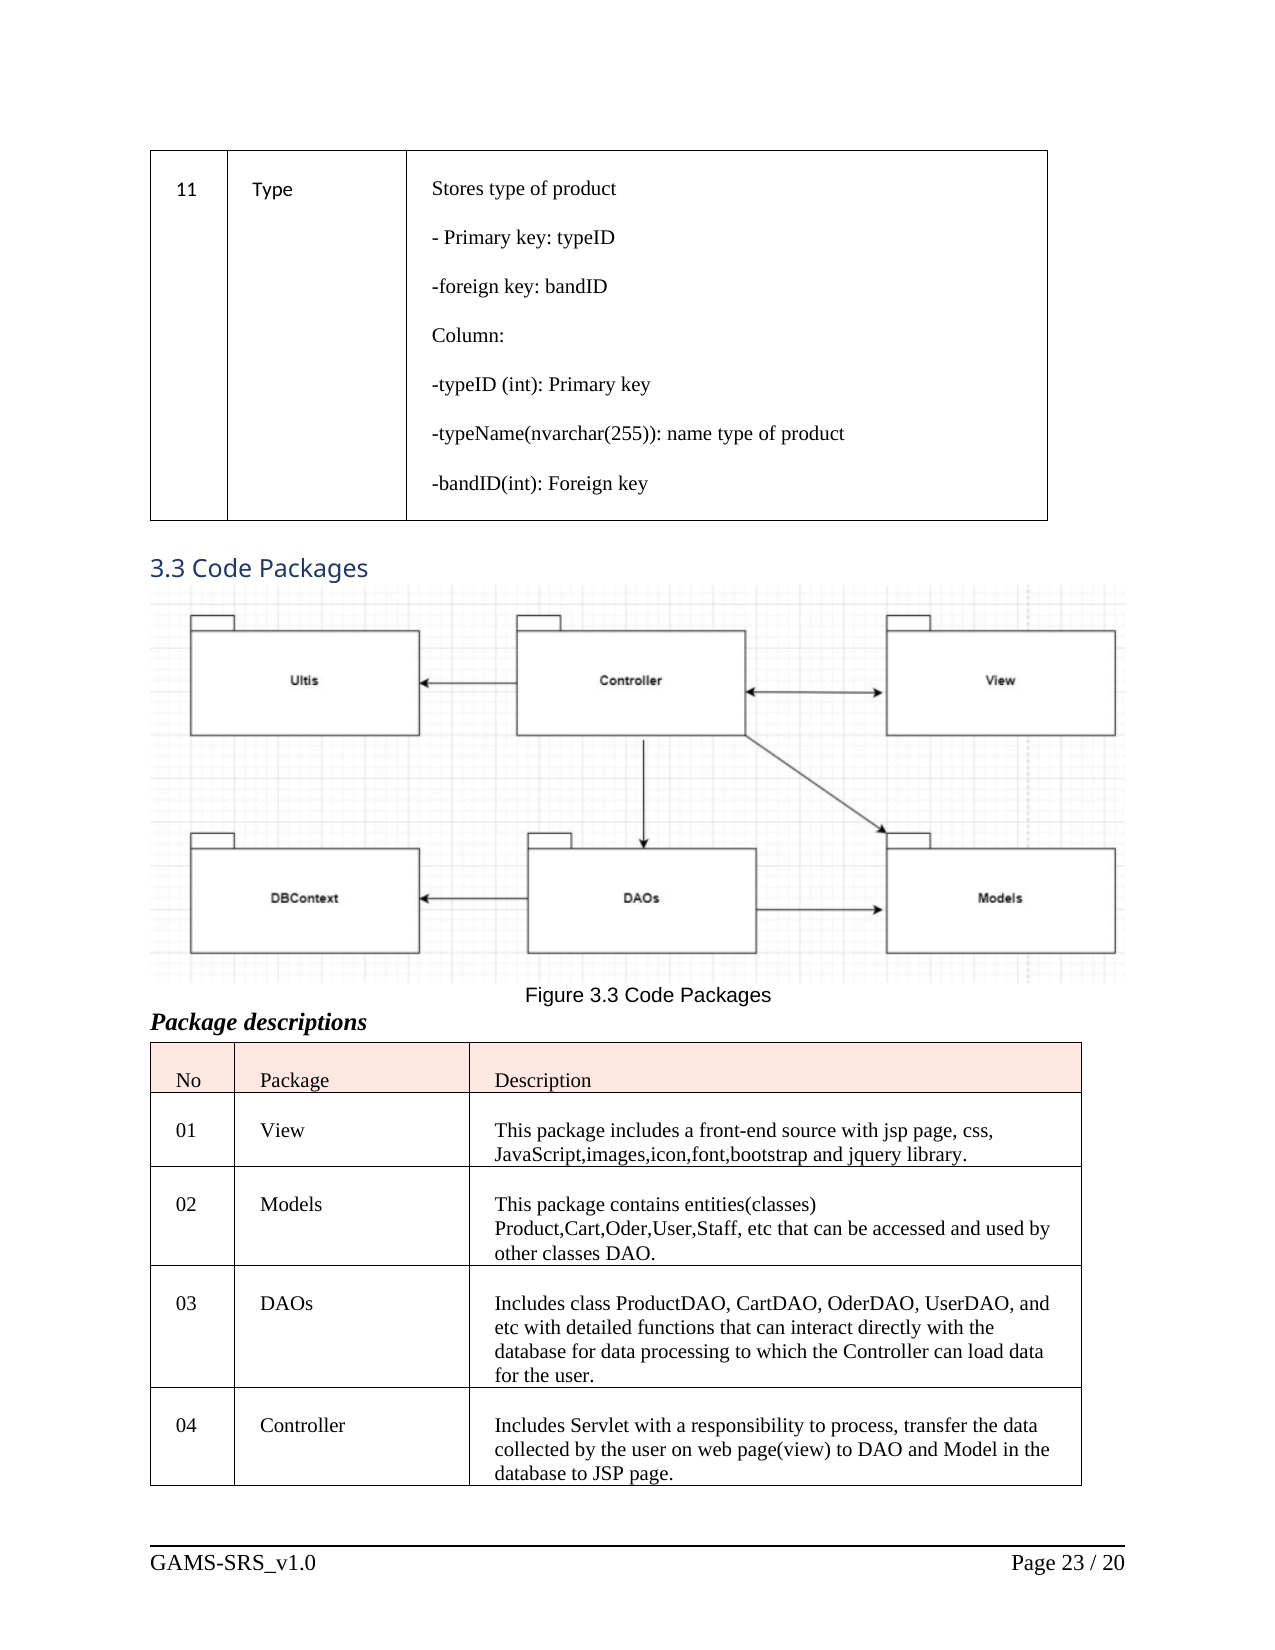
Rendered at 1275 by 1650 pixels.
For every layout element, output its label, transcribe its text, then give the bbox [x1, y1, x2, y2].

table_header No [151, 1043, 234, 1092]
table_cell Models [235, 1167, 469, 1264]
table_cell 11 [151, 151, 227, 519]
table_cell DAOs [235, 1266, 469, 1387]
table_cell This package includes a front-end source with jsp page, css, JavaScript,images,icon,font,bootstrap and jquery library. [470, 1093, 1081, 1166]
table_cell Includes Servlet with a responsibility to process, transfer the data collected by the user on web page(view) to DAO and Model in the database to JSP page. [470, 1388, 1081, 1485]
table_header Package [235, 1043, 469, 1092]
table_cell 04 [151, 1388, 234, 1485]
table_cell View [235, 1093, 469, 1166]
table_cell Includes class ProductDAO, CartDAO, OderDAO, UserDAO, and etc with detailed functions that can interact directly with the database for data processing to which the Controller can load data for the user. [470, 1266, 1081, 1387]
table_cell Type [228, 151, 406, 519]
table_header Description [470, 1043, 1081, 1092]
table_cell 02 [151, 1167, 234, 1264]
table_cell 01 [151, 1093, 234, 1166]
table_cell Stores type of product - Primary key: typeID -foreign key: bandID Column: -typeID (int): Primary key -typeName(nvarchar(255)): name type of product -bandID(int): Foreign key [407, 151, 1047, 519]
table_cell This package contains entities(classes) Product,Cart,Oder,User,Staff, etc that can be accessed and used by other classes DAO. [470, 1167, 1081, 1264]
text Package descriptions [150, 1007, 1125, 1036]
text Figure 3.3 Code Packages [450, 983, 1125, 1007]
picture [150, 585, 1125, 983]
table_cell 03 [151, 1266, 234, 1387]
subtitle 3.3 Code Packages [150, 551, 1125, 585]
table_cell Controller [235, 1388, 469, 1485]
